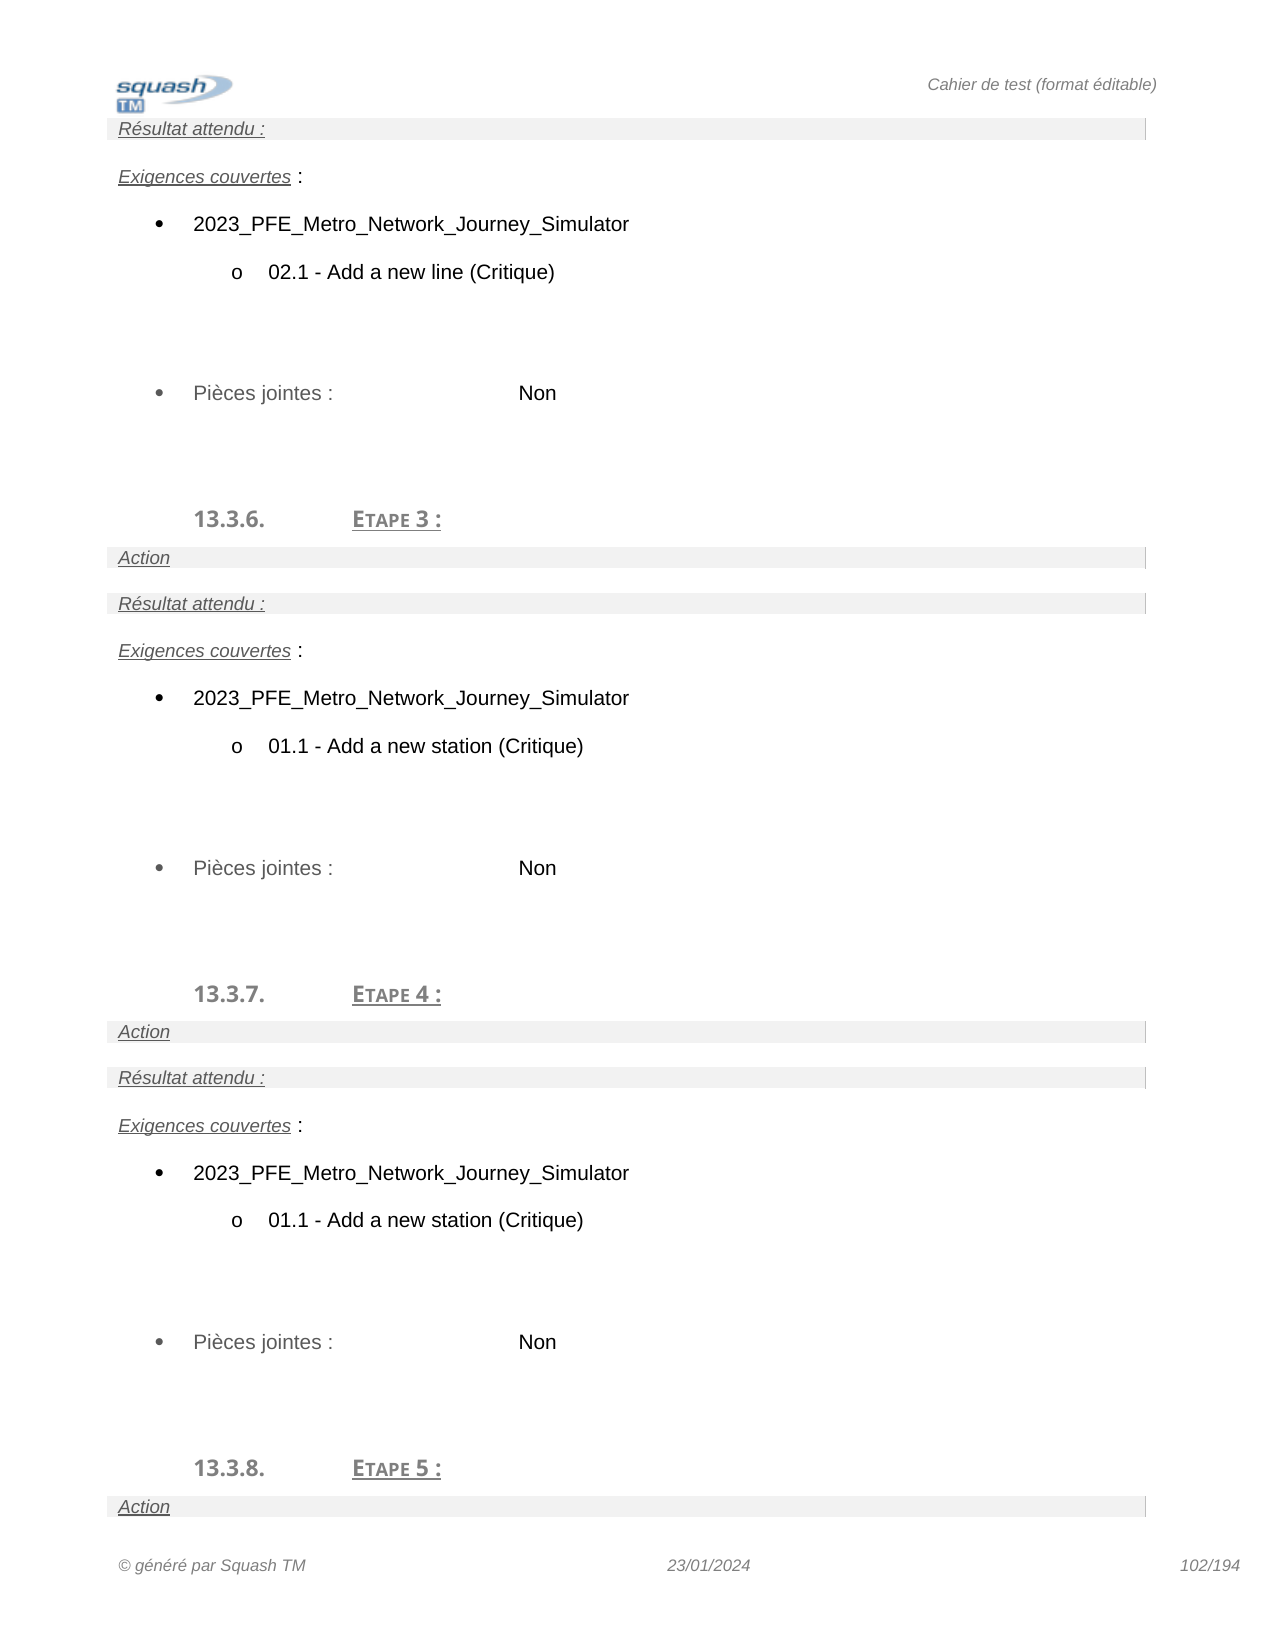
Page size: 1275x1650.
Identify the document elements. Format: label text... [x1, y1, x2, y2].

list 02.1 - Add a new line (Critique) [231, 259, 1157, 285]
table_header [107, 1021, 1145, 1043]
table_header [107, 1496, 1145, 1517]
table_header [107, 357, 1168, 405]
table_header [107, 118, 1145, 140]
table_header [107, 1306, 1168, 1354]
list 2023_PFE_Metro_Network_Journey_Simulator [156, 212, 1157, 236]
subtitle Etape 5 : [193, 1452, 1157, 1483]
text Exigences couvertes : [118, 638, 1157, 662]
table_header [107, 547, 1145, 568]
text Exigences couvertes : [118, 1112, 1157, 1136]
picture [111, 69, 237, 117]
subtitle Etape 4 : [193, 978, 1157, 1009]
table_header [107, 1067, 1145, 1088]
list 01.1 - Add a new station (Critique) [231, 1208, 1157, 1234]
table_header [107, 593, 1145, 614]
list 01.1 - Add a new station (Critique) [231, 734, 1157, 760]
list 2023_PFE_Metro_Network_Journey_Simulator [156, 686, 1157, 710]
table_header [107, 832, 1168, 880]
subtitle Etape 3 : [193, 503, 1157, 534]
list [156, 1160, 1157, 1184]
text Exigences couvertes : [118, 164, 1157, 188]
